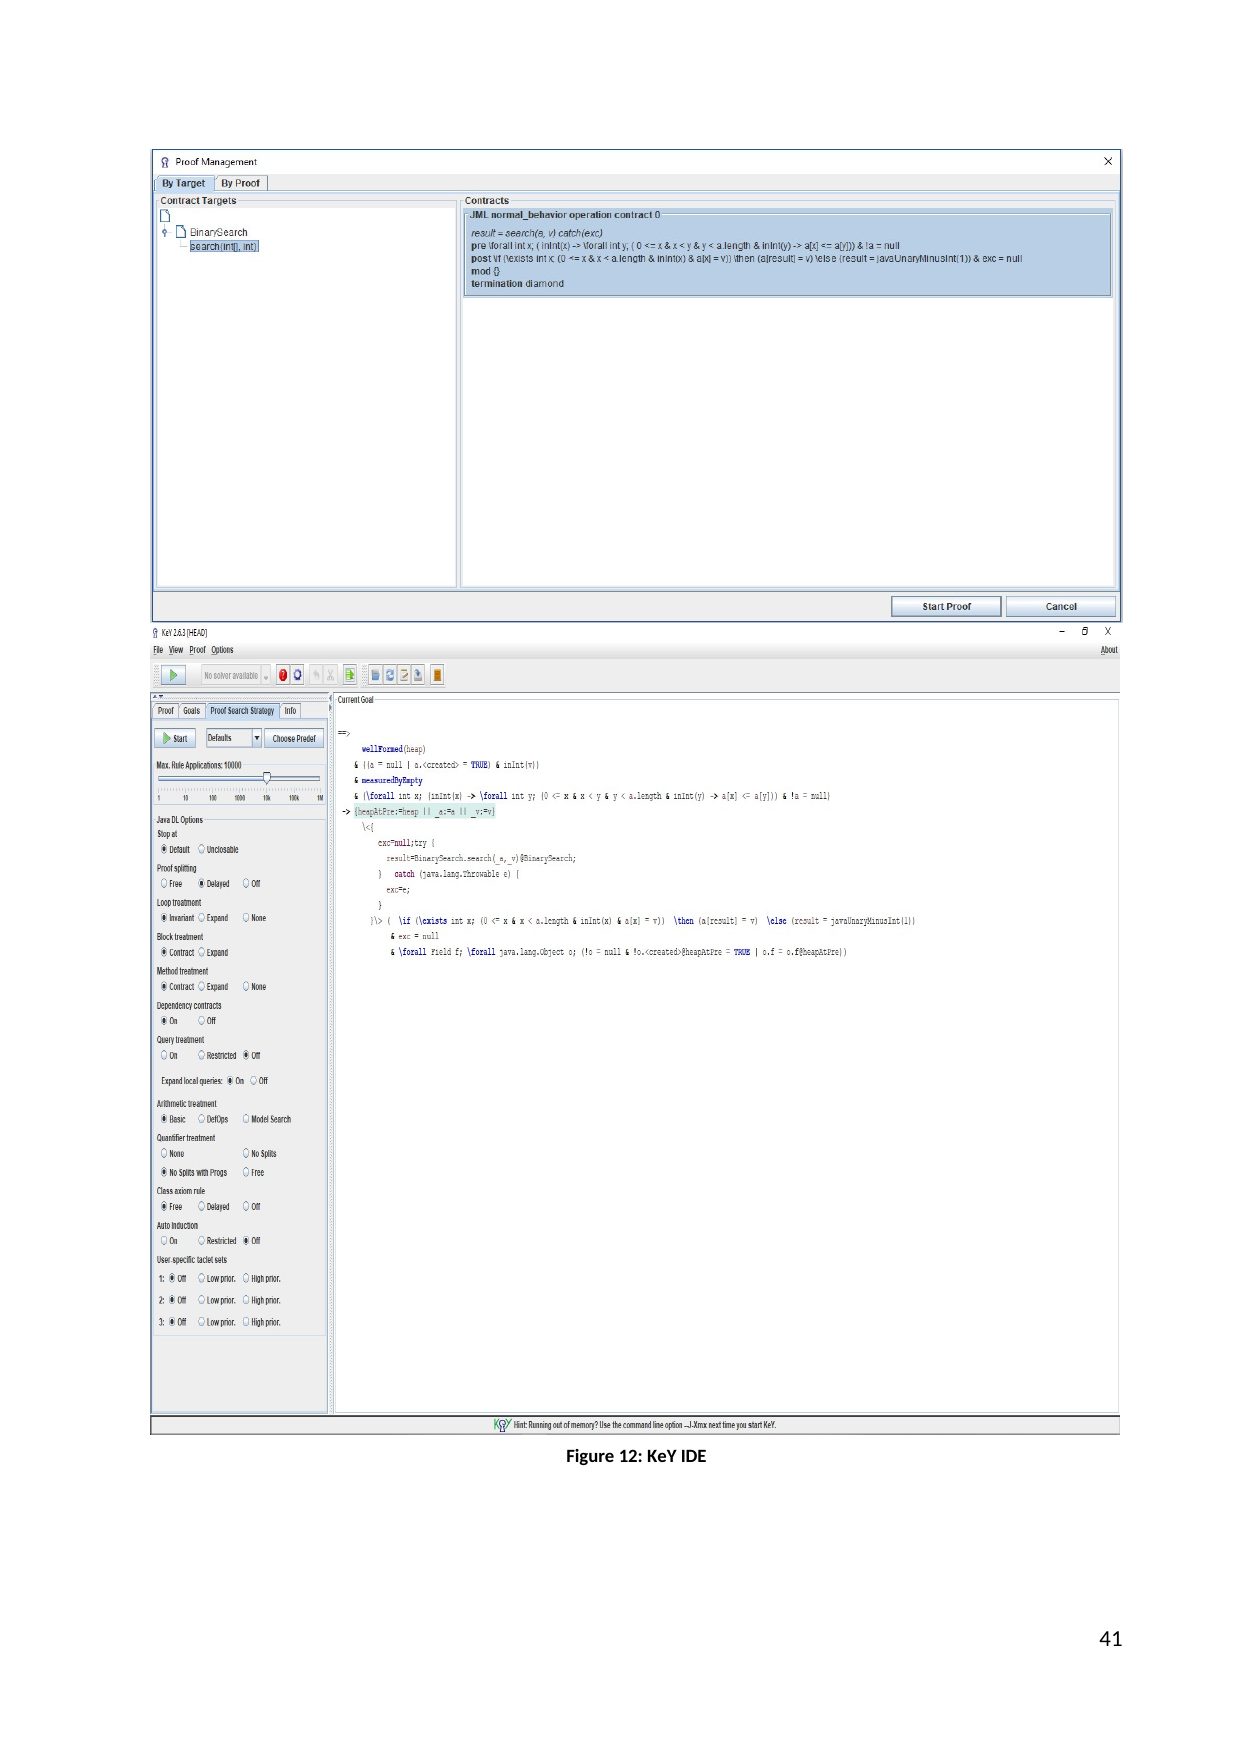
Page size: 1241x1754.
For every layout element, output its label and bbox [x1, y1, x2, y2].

picture [150, 149, 1123, 1435]
